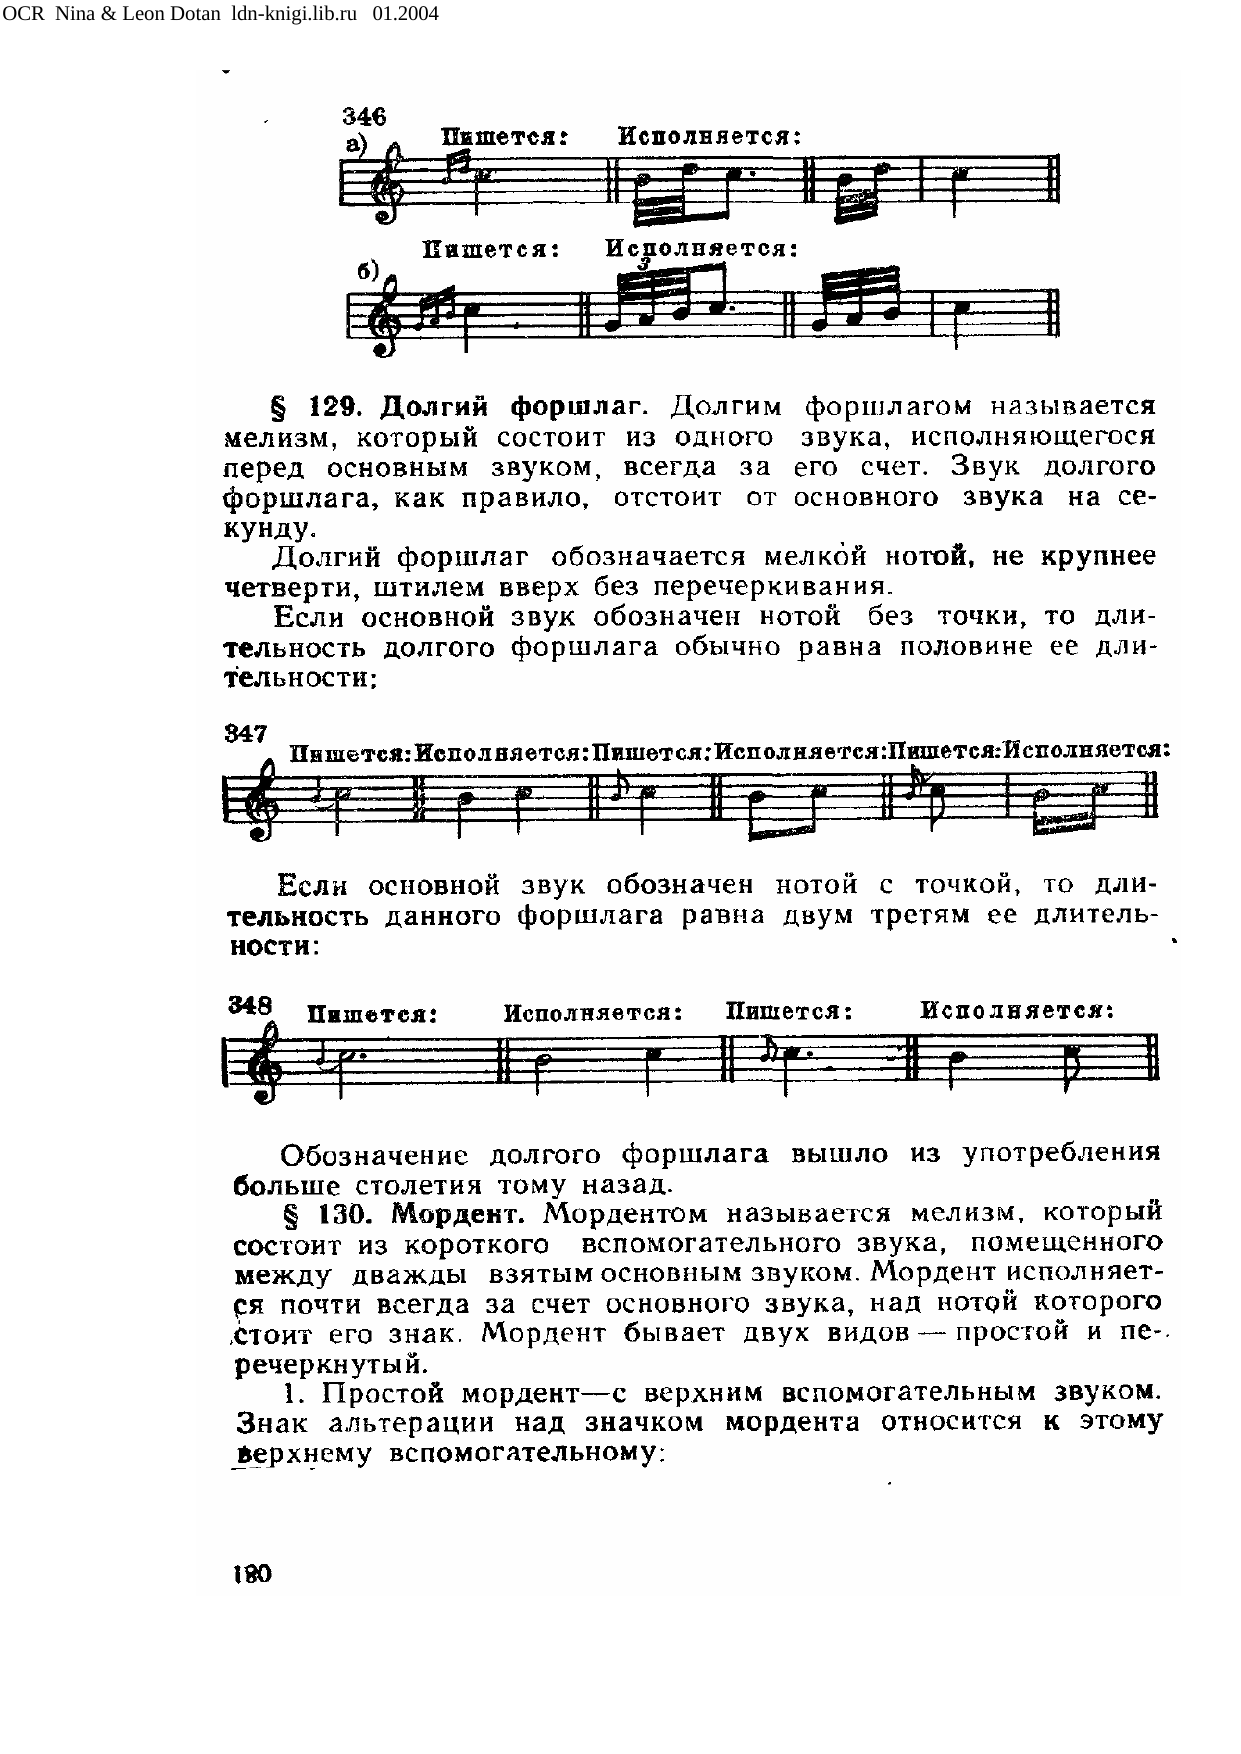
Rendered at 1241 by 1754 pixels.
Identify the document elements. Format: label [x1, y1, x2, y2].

picture [196, 70, 1181, 1596]
